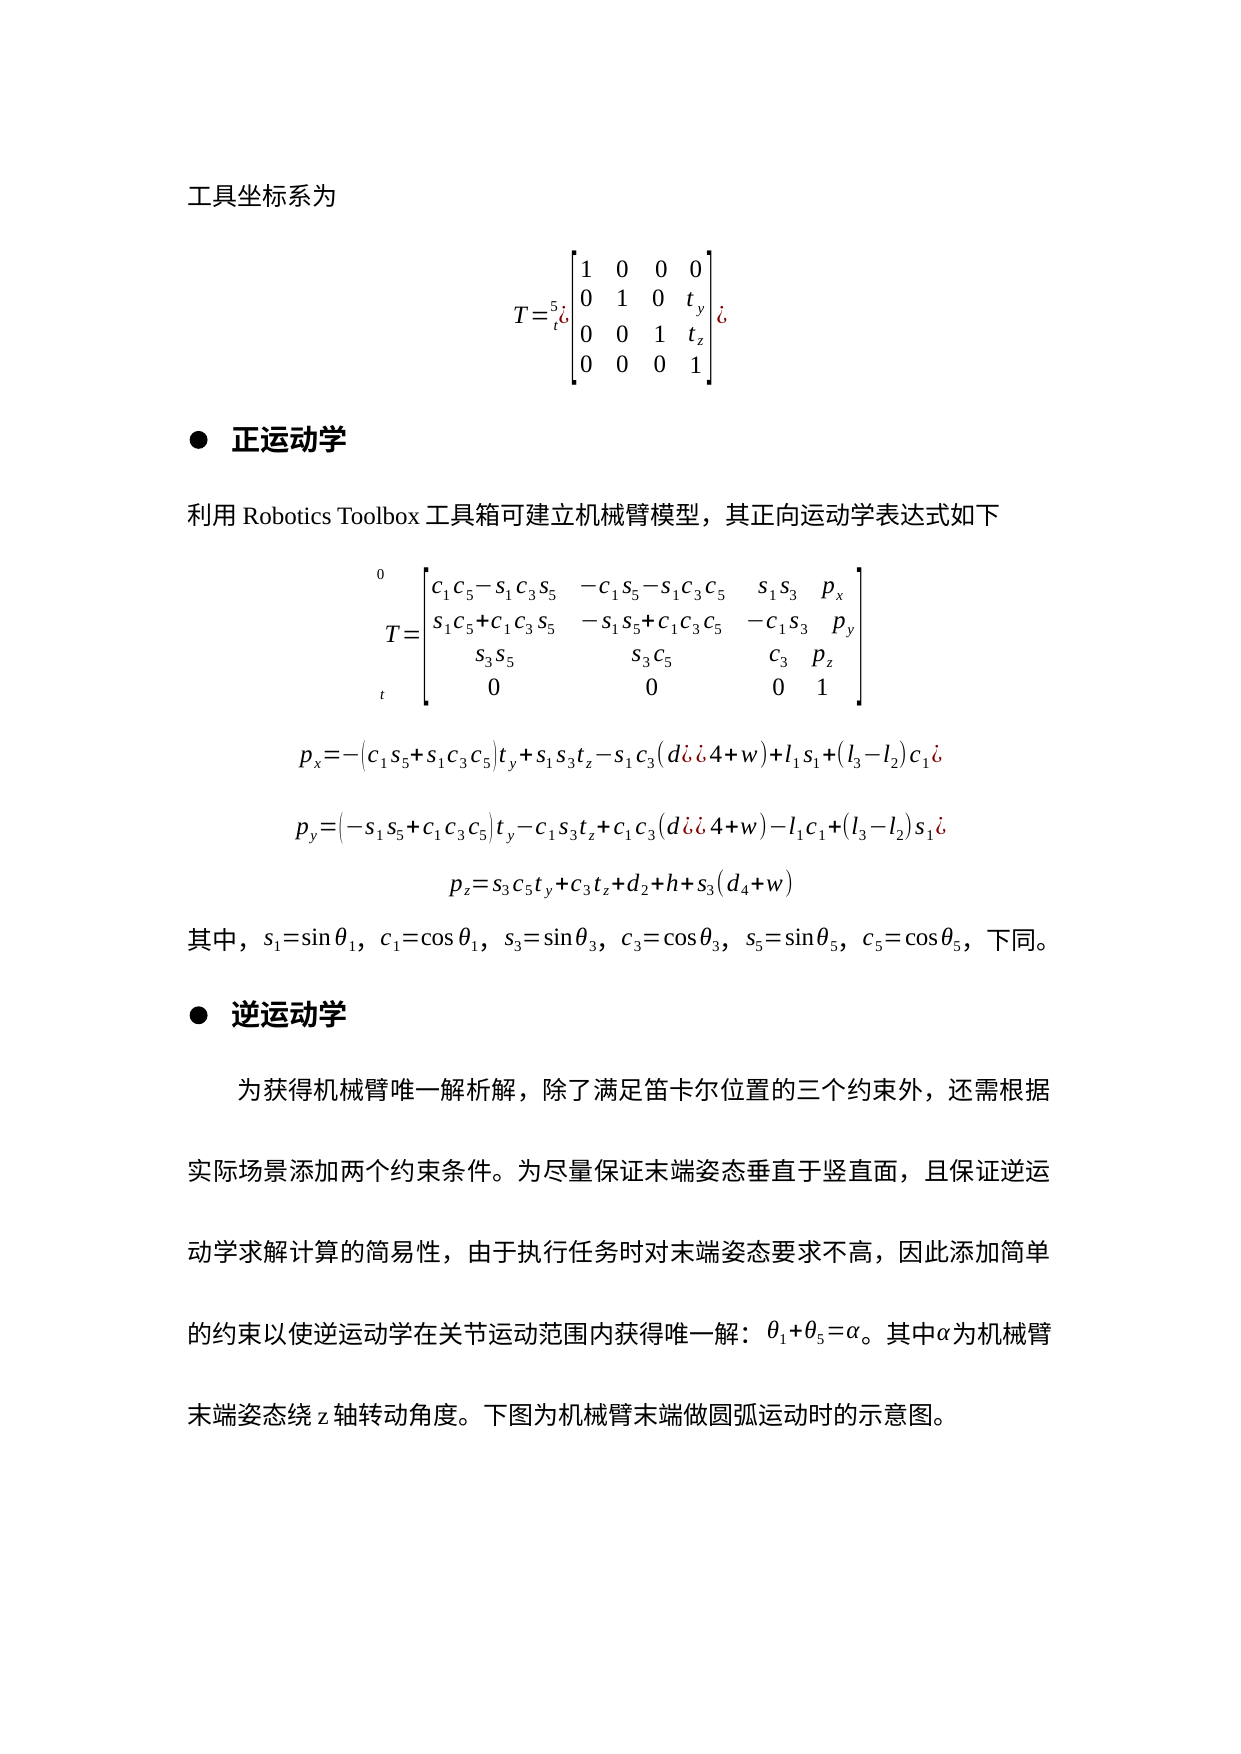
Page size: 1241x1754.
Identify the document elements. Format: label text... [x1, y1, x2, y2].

text 利用Robotics Toolbox工具箱可建立机械臂模型，其正向运动学表达式如下 [187, 481, 1053, 546]
list 逆运动学 [187, 981, 1053, 1046]
list 正运动学 [187, 405, 1053, 470]
text 其中，，，，，，，下同。 [187, 906, 1053, 971]
text 为获得机械臂唯一解析解，除了满足笛卡尔位置的三个约束外，还需根据实际场景添加两个约束条件。为尽量保证末端姿态垂直于竖直面，且保证逆运动学求解计算的简易性，由于执行任务时对末端姿态要求不高，因此添加简单的约束以使逆运动学在关节运动范围内获得唯一解：。其中为机械臂末端姿态绕z轴转动角度。下图为机械臂末端做圆弧运动时的示意图。 [187, 1056, 1053, 1446]
text 工具坐标系为 [187, 162, 1053, 227]
